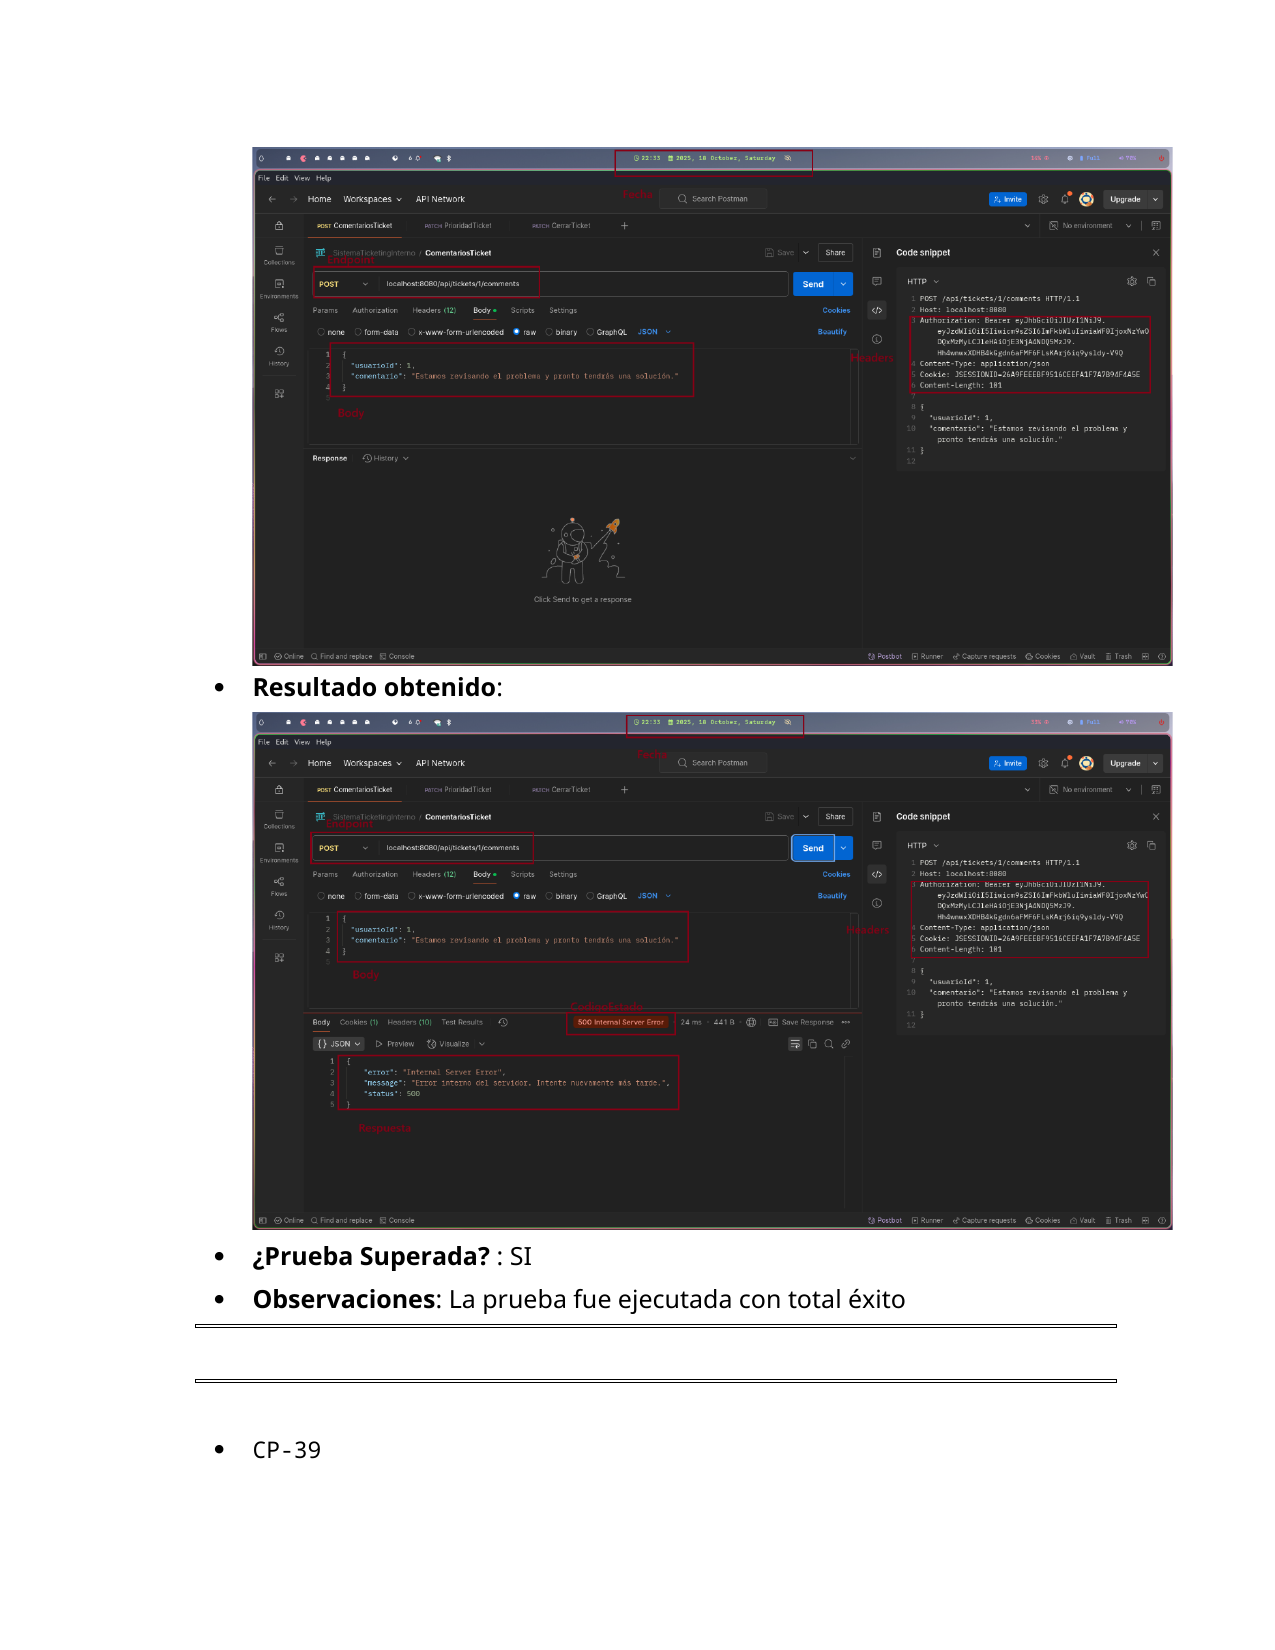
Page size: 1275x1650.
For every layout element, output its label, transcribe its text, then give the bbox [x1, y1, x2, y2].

list Resultado obtenido: [215, 669, 1098, 703]
list ¿Prueba Superada? : SI [215, 1239, 1098, 1273]
picture [252, 147, 1173, 666]
list Observaciones: La prueba fue ejecutada con total éxito [215, 1282, 1098, 1316]
picture [252, 712, 1173, 1230]
list CP-39 [215, 1434, 1098, 1466]
